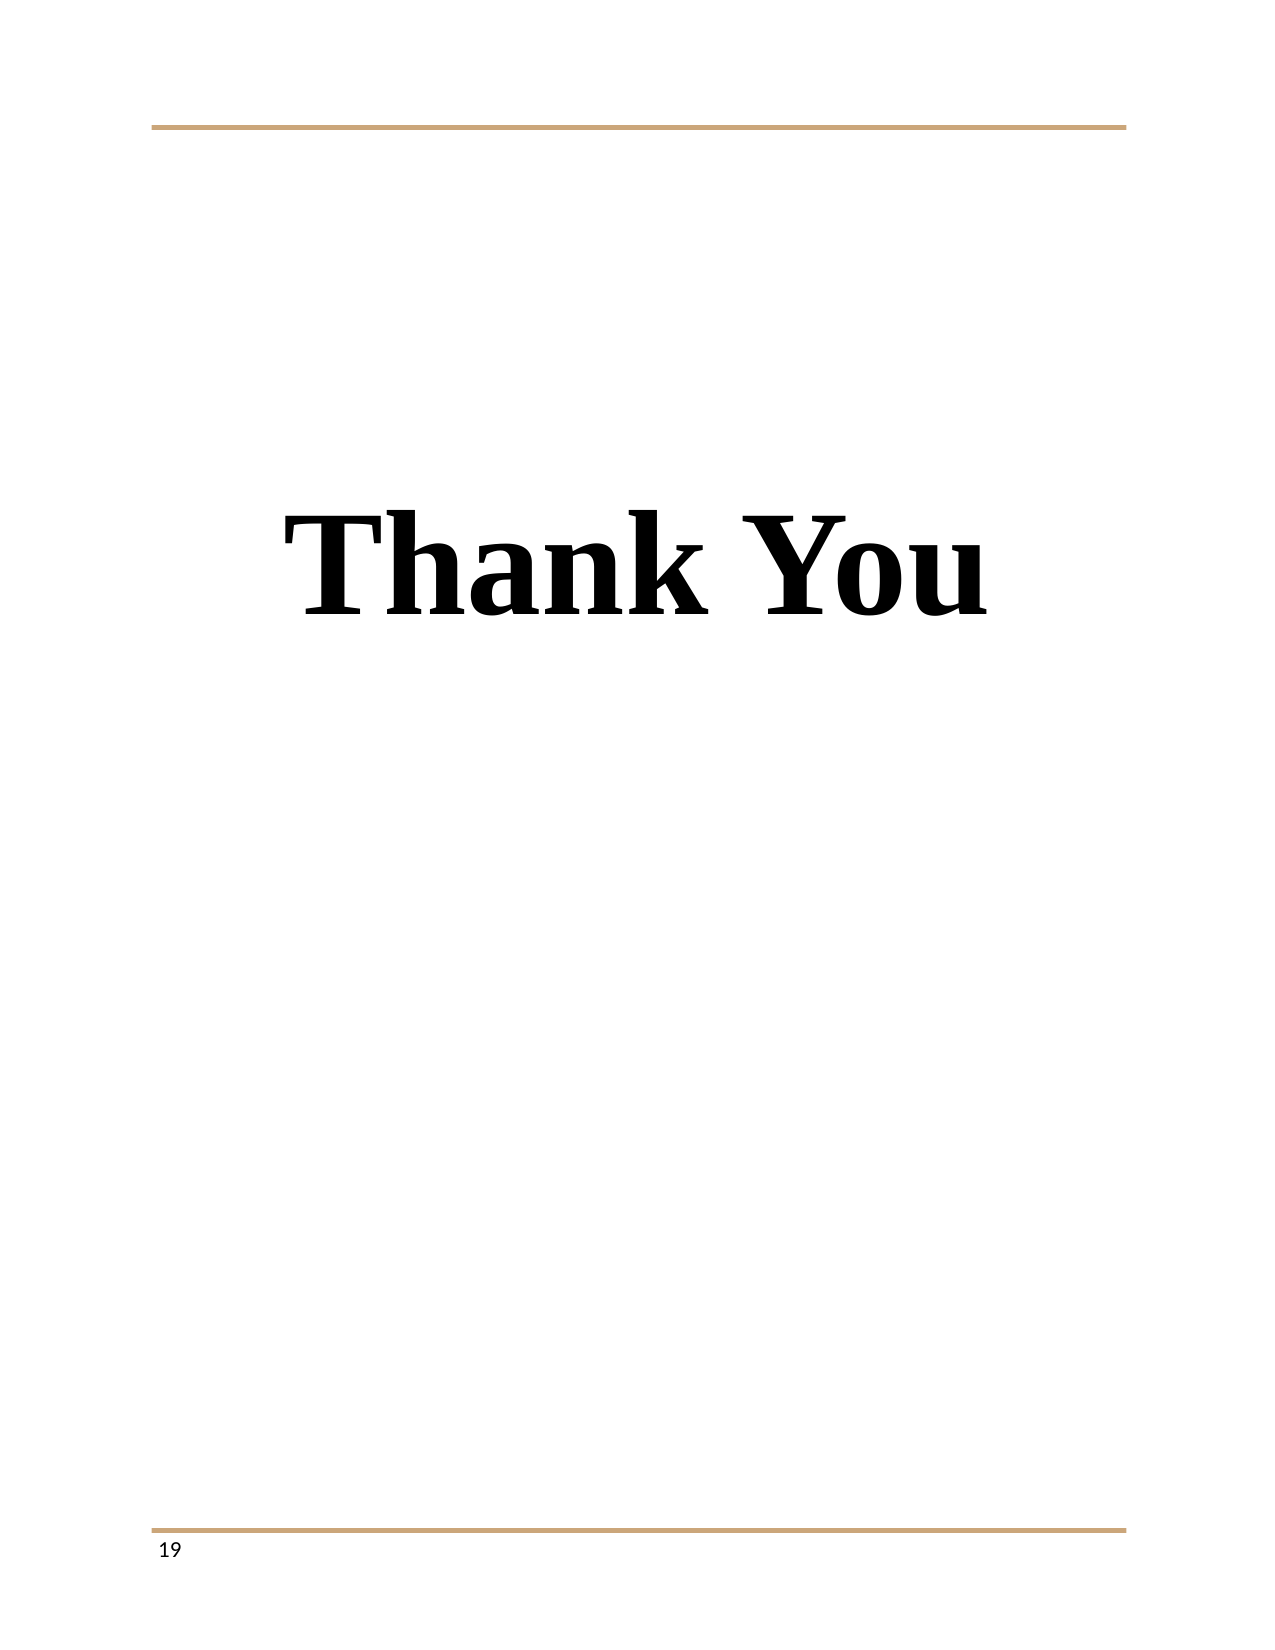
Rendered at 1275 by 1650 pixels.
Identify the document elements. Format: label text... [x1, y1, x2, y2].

picture [151, 1528, 1127, 1533]
picture [151, 125, 1127, 130]
text Thank You [148, 474, 1125, 647]
